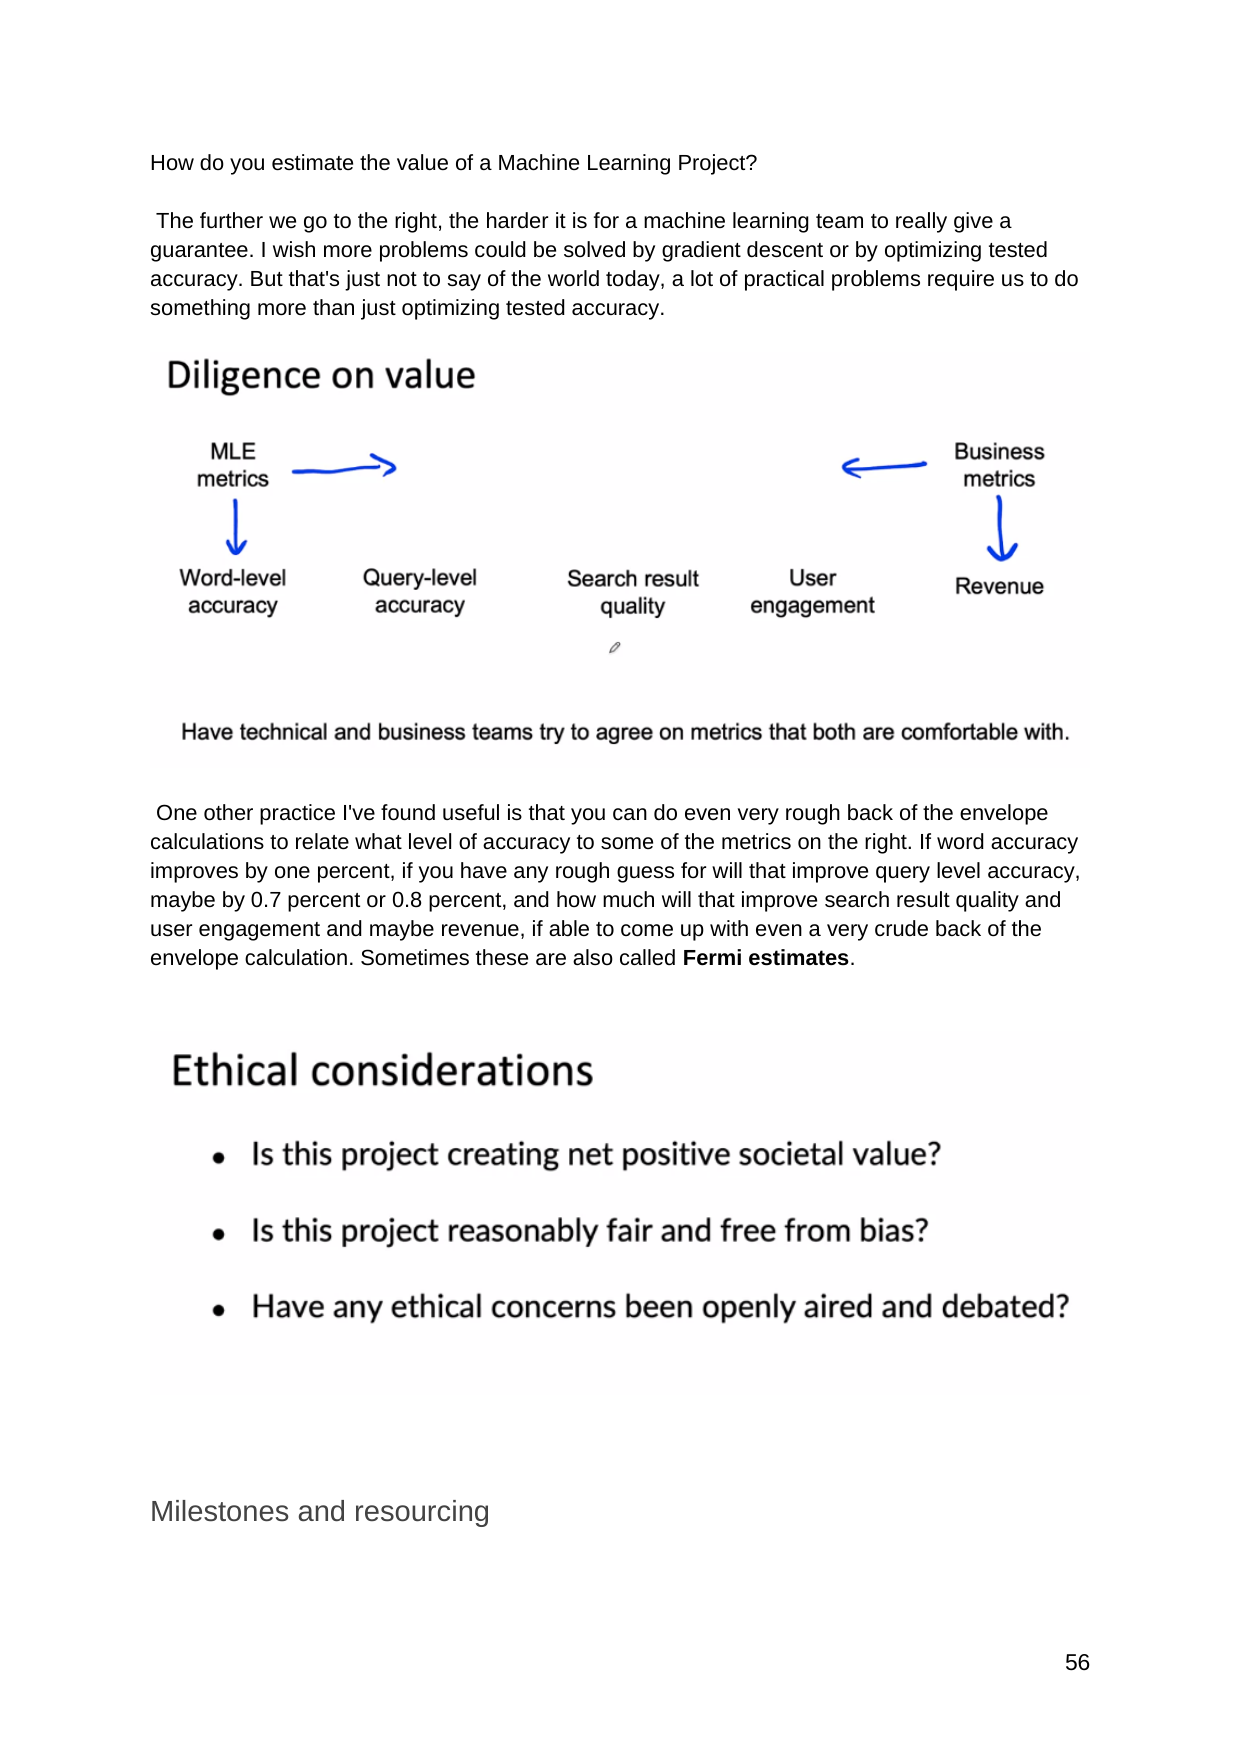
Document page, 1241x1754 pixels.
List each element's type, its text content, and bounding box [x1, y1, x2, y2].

text One other practice I've found useful is that you can do even very rough back of the envelope calculations to relate what level of accuracy to some of the metrics on the right. If word accuracy improves by one percent, if you have any rough guess for will that improve query level accuracy, maybe by 0.7 percent or 0.8 percent, and how much will that improve search result quality and user engagement and maybe revenue, if able to come up with even a very crude back of the envelope calculation. Sometimes these are also called Fermi estimates. [150, 800, 1090, 970]
picture [150, 1031, 1091, 1395]
picture [150, 352, 1091, 768]
subtitle Milestones and resourcing [150, 1494, 1090, 1528]
text How do you estimate the value of a Machine Learning Project? [150, 150, 1090, 175]
text The further we go to the right, the harder it is for a machine learning team to really give a guarantee. I wish more problems could be solved by gradient descent or by optimizing tested accuracy. But that's just not to say of the world today, a lot of practical problems require us to do something more than just optimizing tested accuracy. [150, 208, 1090, 320]
